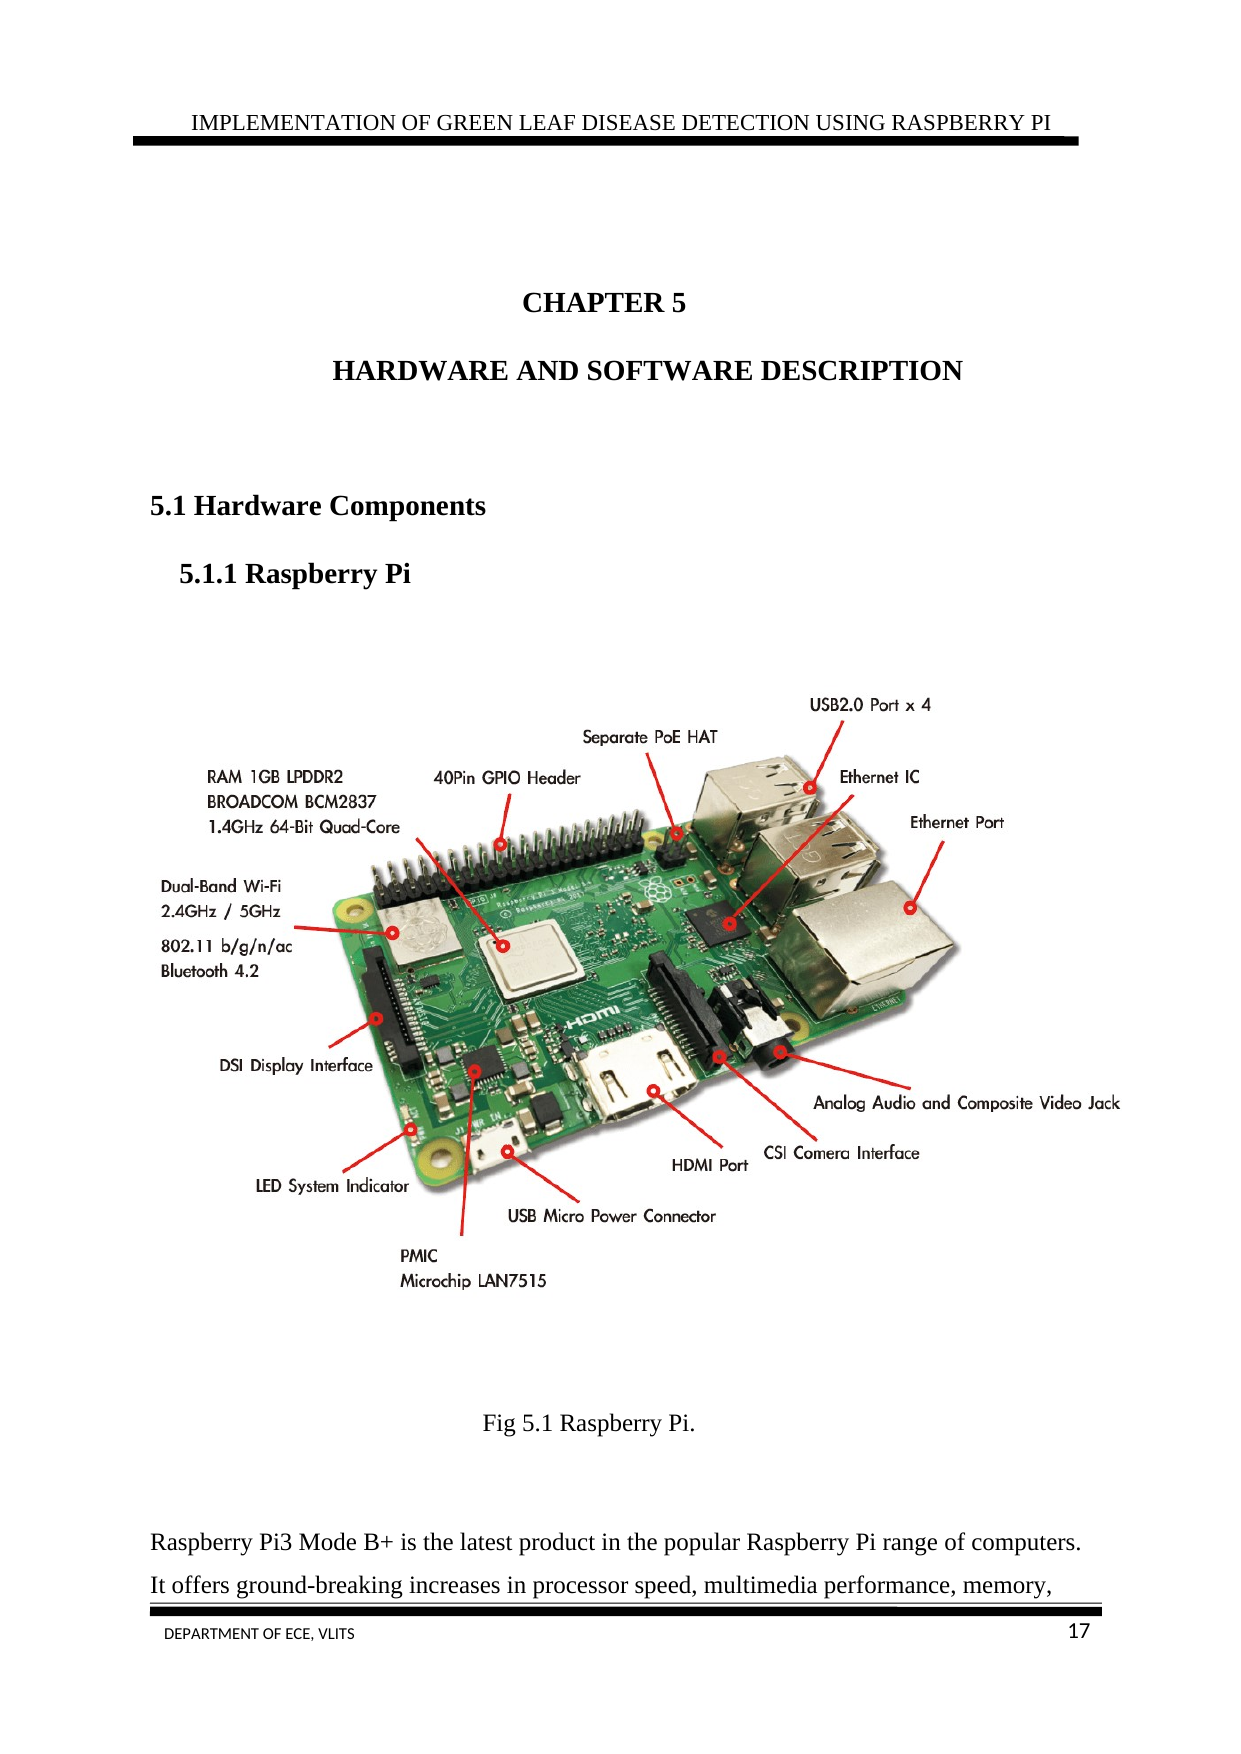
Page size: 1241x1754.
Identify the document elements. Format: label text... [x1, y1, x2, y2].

text 5.1.1 Raspberry Pi [150, 556, 1092, 590]
text HARDWARE AND SOFTWARE DESCRIPTION [150, 353, 1092, 387]
text CHAPTER 5 [150, 285, 1092, 319]
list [150, 1527, 1092, 1599]
picture [126, 656, 1138, 1306]
text Fig 5.1 Raspberry Pi. [151, 1408, 1092, 1436]
text 5.1 Hardware Components [150, 488, 1092, 522]
